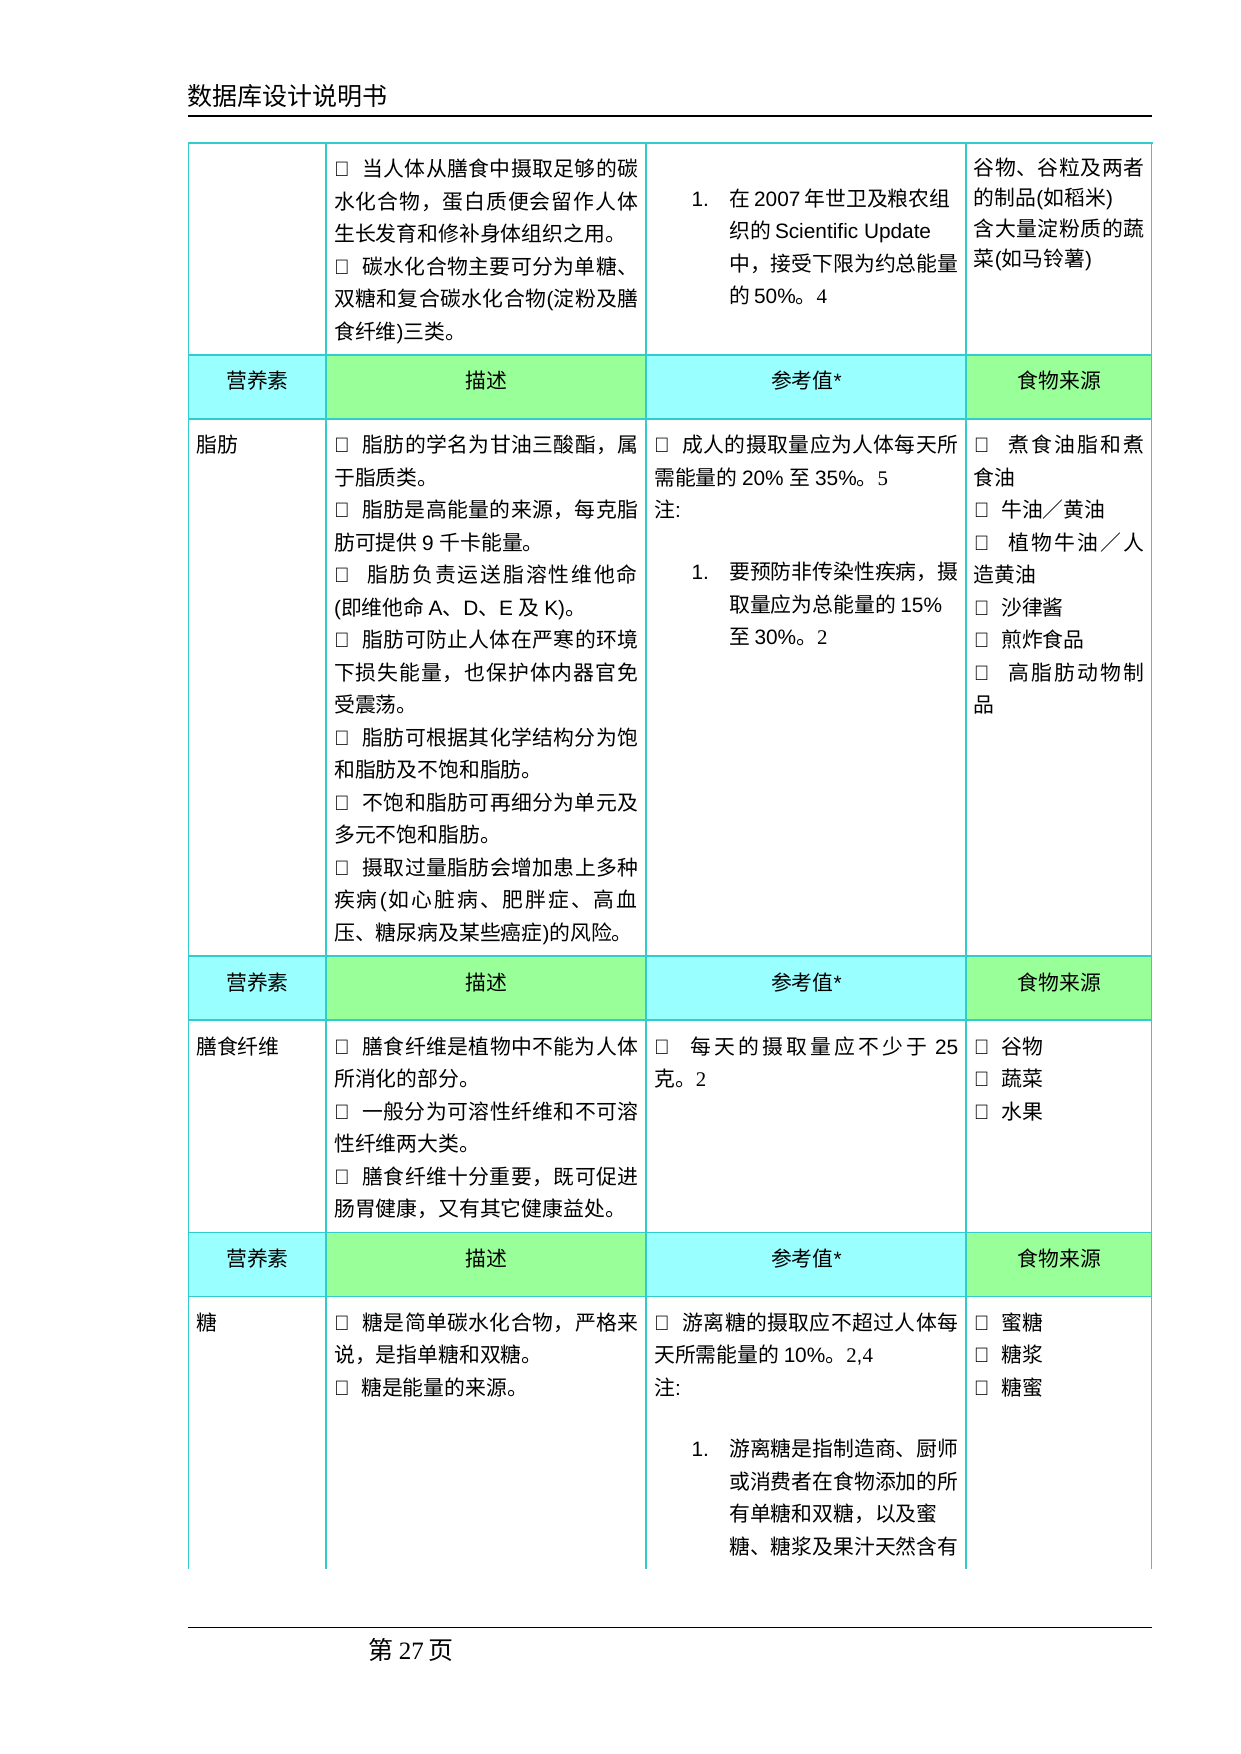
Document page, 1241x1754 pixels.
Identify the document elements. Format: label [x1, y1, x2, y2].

table_cell [189, 144, 325, 354]
table_cell [967, 1297, 1151, 1569]
table_cell [647, 420, 965, 955]
table_cell [189, 1021, 325, 1232]
table_cell [327, 420, 645, 955]
table_cell [967, 1021, 1151, 1232]
table_cell [327, 1297, 645, 1569]
table_cell [327, 1021, 645, 1232]
table_cell [647, 1297, 965, 1569]
table_cell [189, 1297, 325, 1569]
table_cell [327, 144, 645, 354]
table_cell [967, 144, 1151, 354]
table_cell [967, 420, 1151, 955]
table_cell [189, 420, 325, 955]
table_cell [647, 1021, 965, 1232]
table_cell [647, 144, 965, 354]
